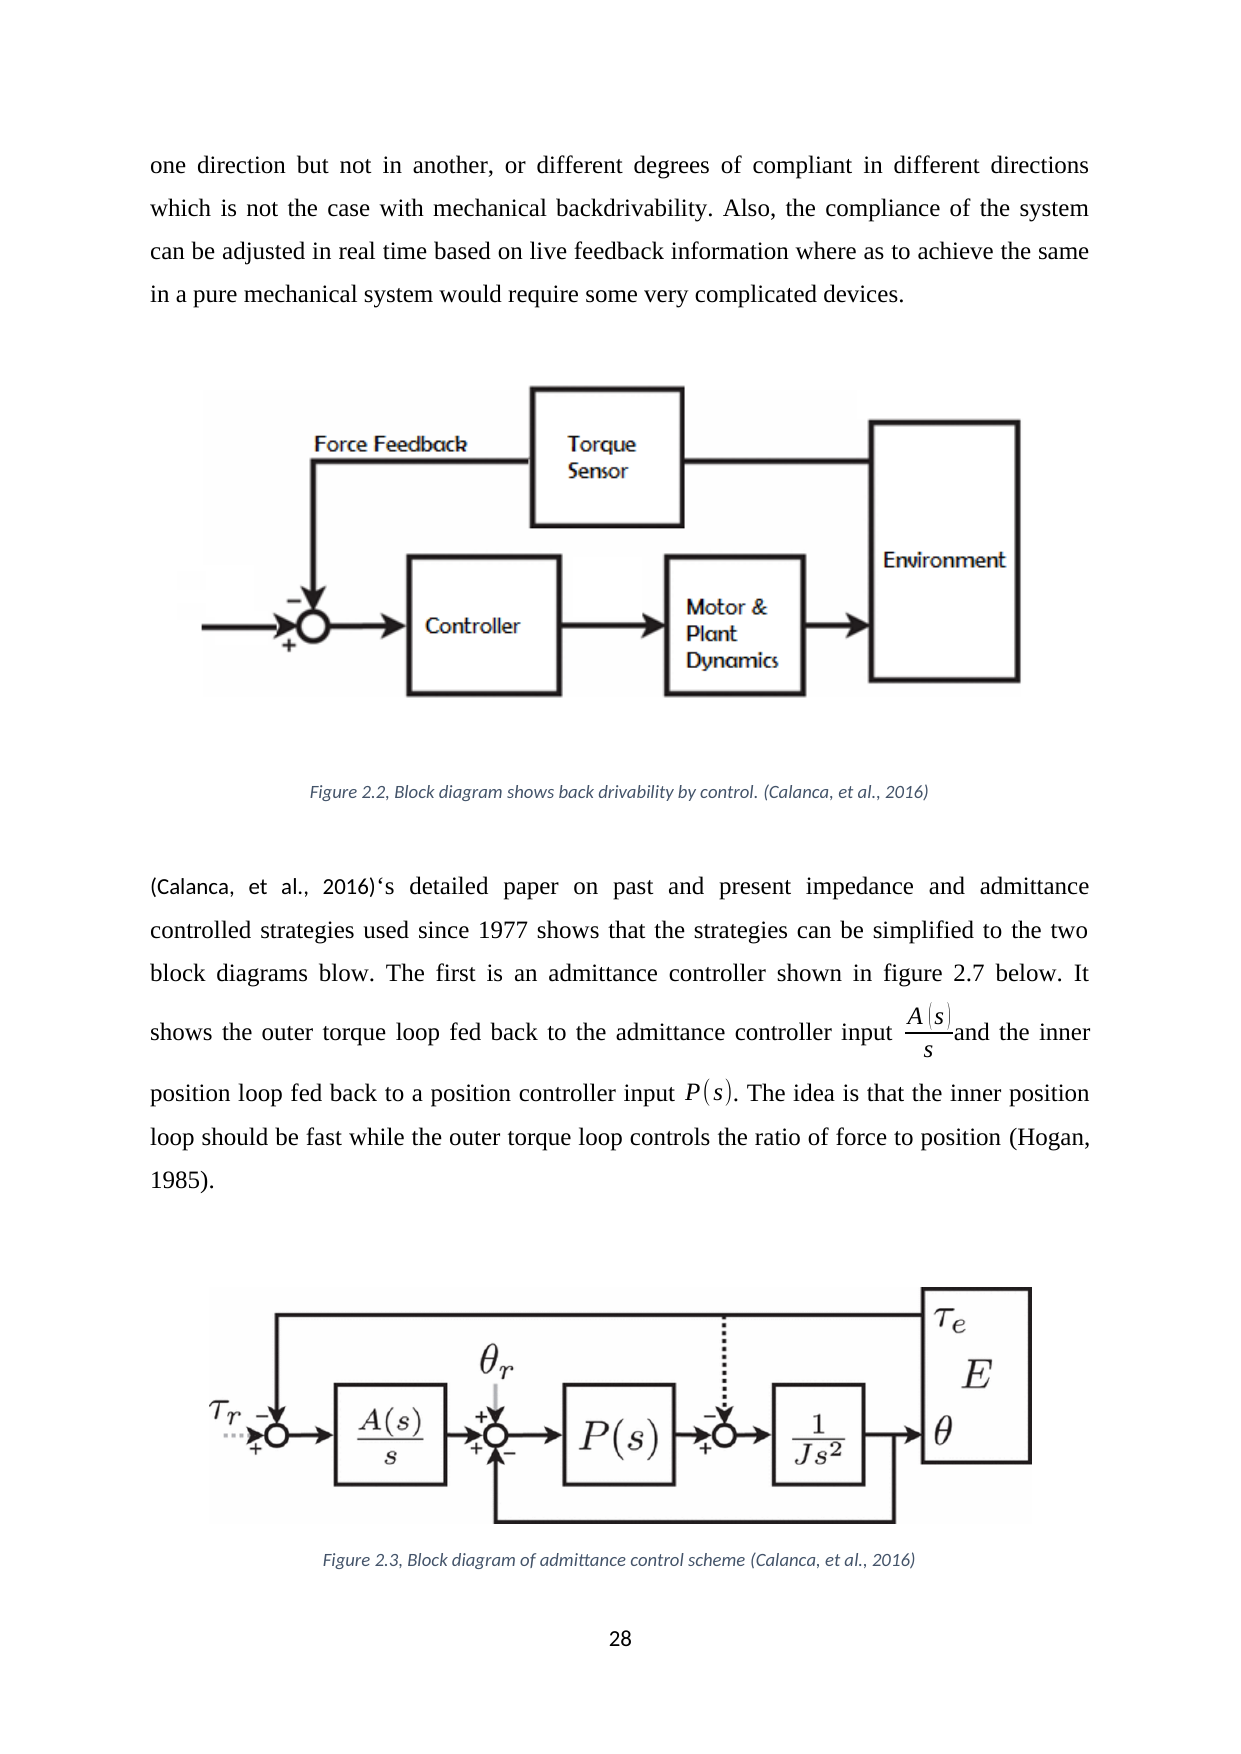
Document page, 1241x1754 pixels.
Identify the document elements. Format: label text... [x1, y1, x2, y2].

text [150, 150, 1090, 308]
picture [203, 1284, 1037, 1530]
text ‘s detailed paper on past and present impedance and admittance controlled strategies used since 1977 shows that the strategies can be simplified to the two block diagrams blow. The first is an admittance controller shown in figure 2.7 below. It shows the outer torque loop fed back to the admittance controller input and the inner position loop fed back to a position controller input . The idea is that the inner position loop should be fast while the outer torque loop controls the ratio of force to position . [150, 871, 1090, 1193]
text Figure 2.3, Block diagram of admittance control scheme [150, 1548, 1090, 1571]
picture [177, 339, 1063, 762]
text Figure 2.2, Block diagram shows back drivability by control. [150, 781, 1090, 803]
